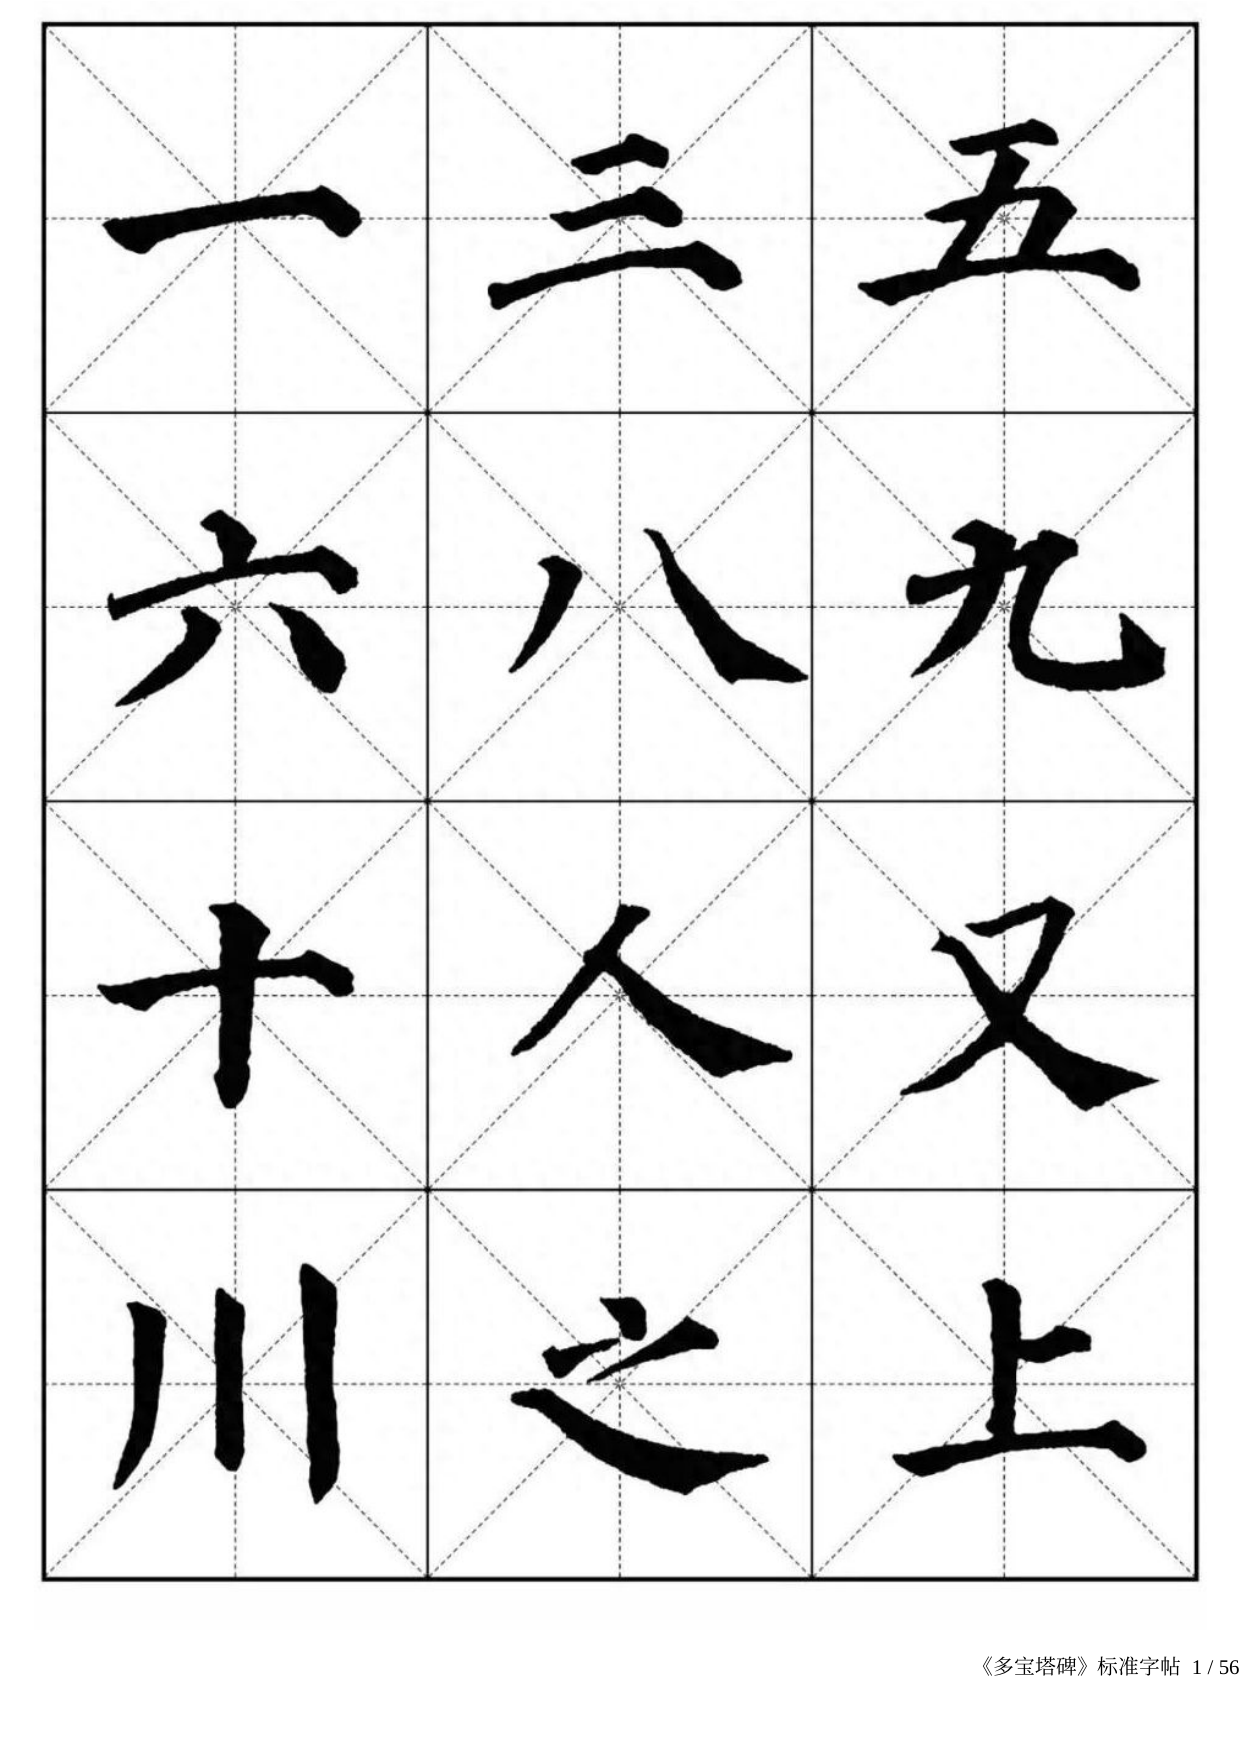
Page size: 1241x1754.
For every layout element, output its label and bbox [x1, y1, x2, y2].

picture [33, 1, 1207, 1630]
